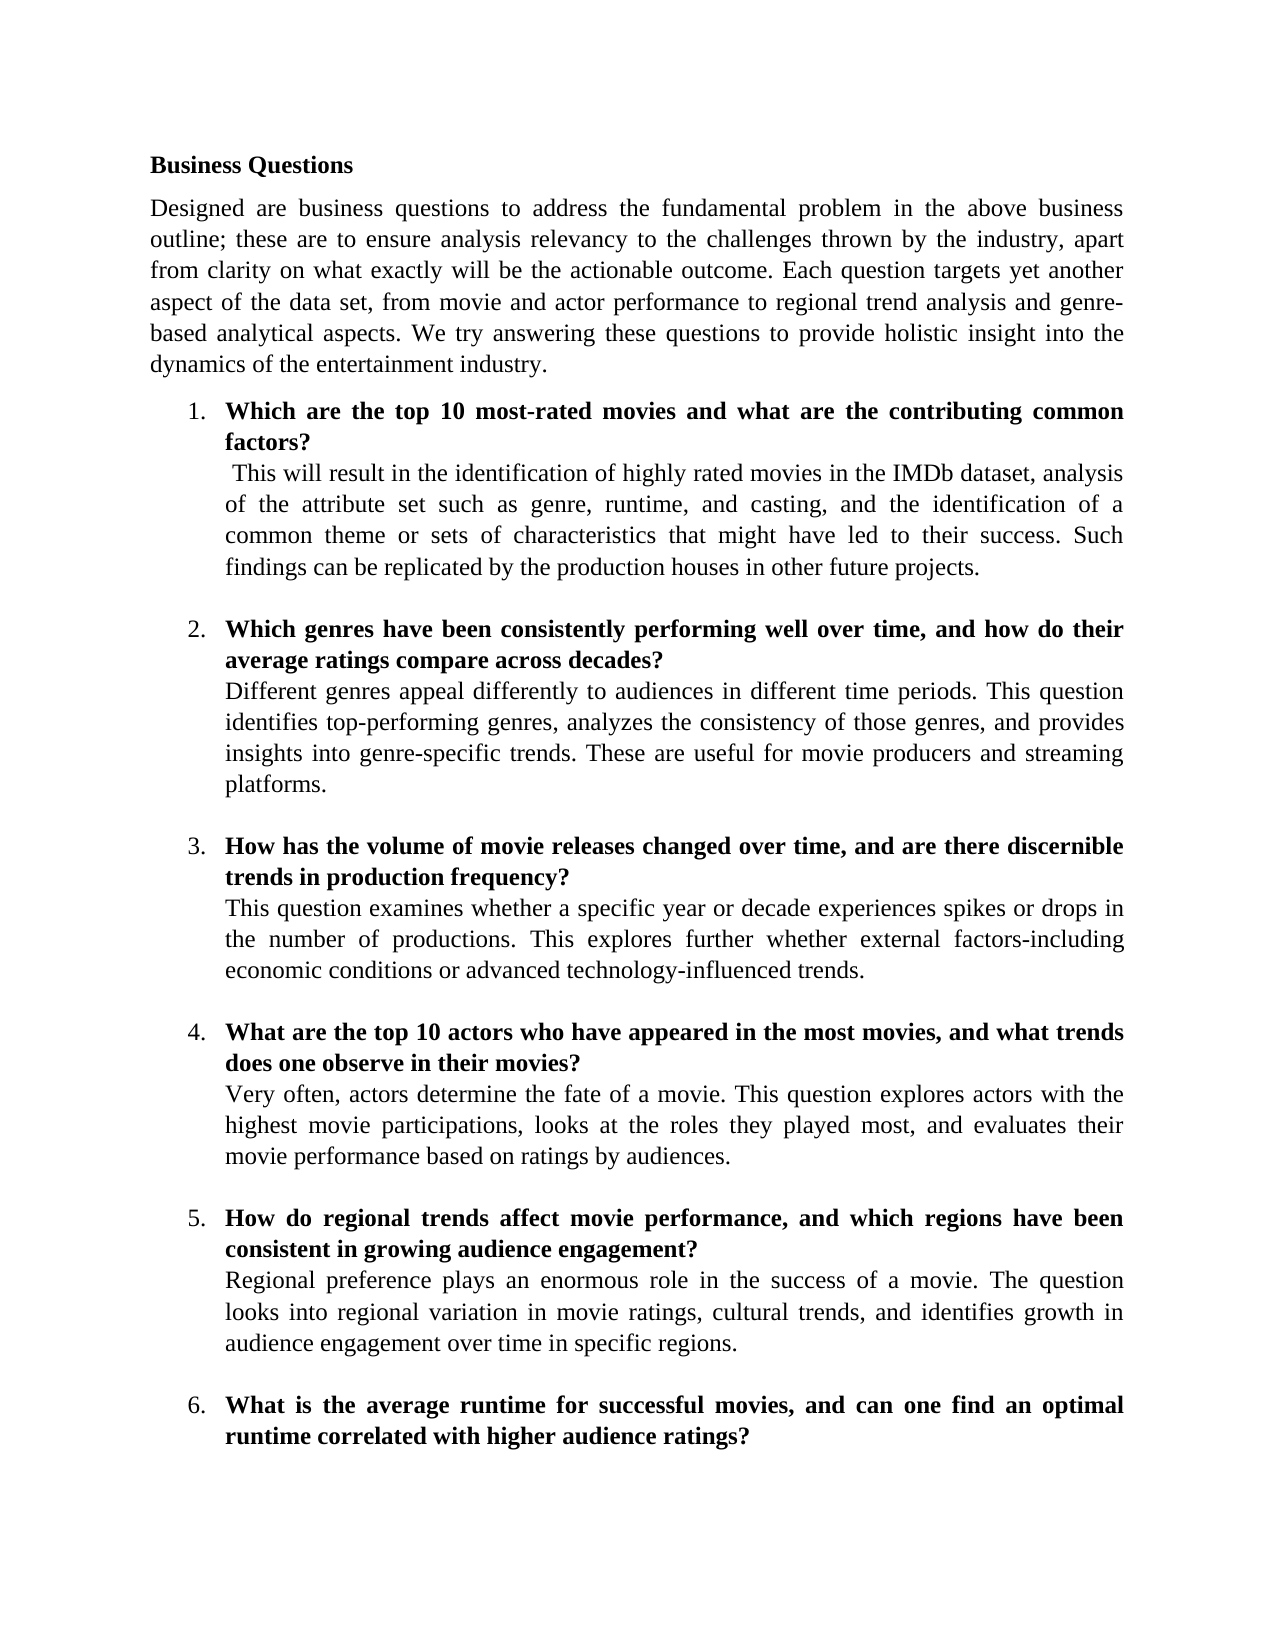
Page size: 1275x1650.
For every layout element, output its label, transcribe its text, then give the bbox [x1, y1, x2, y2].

text Designed are business questions to address the fundamental problem in the above business outline; these are to ensure analysis relevancy to the challenges thrown by the industry, apart from clarity on what exactly will be the actionable outcome. Each question targets yet another aspect of the data set, from movie and actor performance to regional trend analysis and genre-based analytical aspects. We try answering these questions to provide holistic insight into the dynamics of the entertainment industry. [150, 193, 1125, 377]
list Regional preference plays an enormous role in the success of a movie. The question looks into regional variation in movie ratings, cultural trends, and identifies growth in audience engagement over time in specific regions. [225, 1266, 1125, 1356]
list Which genres have been consistently performing well over time, and how do their average ratings compare across decades? [187, 614, 1125, 673]
list How has the volume of movie releases changed over time, and are there discernible trends in production frequency? [187, 831, 1125, 891]
list Which are the top 10 most-rated movies and what are the contributing common factors? [187, 396, 1125, 456]
list What are the top 10 actors who have appeared in the most movies, and what trends does one observe in their movies? [187, 1017, 1125, 1077]
list What is the average runtime for successful movies, and can one find an optimal runtime correlated with higher audience ratings? [187, 1390, 1125, 1449]
list Very often, actors determine the fate of a movie. This question explores actors with the highest movie participations, looks at the roles they played most, and evaluates their movie performance based on ratings by audiences. [225, 1079, 1125, 1170]
list How do regional trends affect movie performance, and which regions have been consistent in growing audience engagement? [187, 1203, 1125, 1263]
subtitle Business Questions [150, 150, 1125, 179]
list This question examines whether a specific year or decade experiences spikes or drops in the number of productions. This explores further whether external factors-including economic conditions or advanced technology-influenced trends. [225, 893, 1125, 984]
list This will result in the identification of highly rated movies in the IMDb dataset, analysis of the attribute set such as genre, runtime, and casting, and the identification of a common theme or sets of characteristics that might have led to their success. Such findings can be replicated by the production houses in other future projects. [225, 458, 1125, 580]
list Different genres appeal differently to audiences in different time periods. This question identifies top-performing genres, analyzes the consistency of those genres, and provides insights into genre-specific trends. These are useful for movie producers and streaming platforms. [225, 676, 1125, 798]
